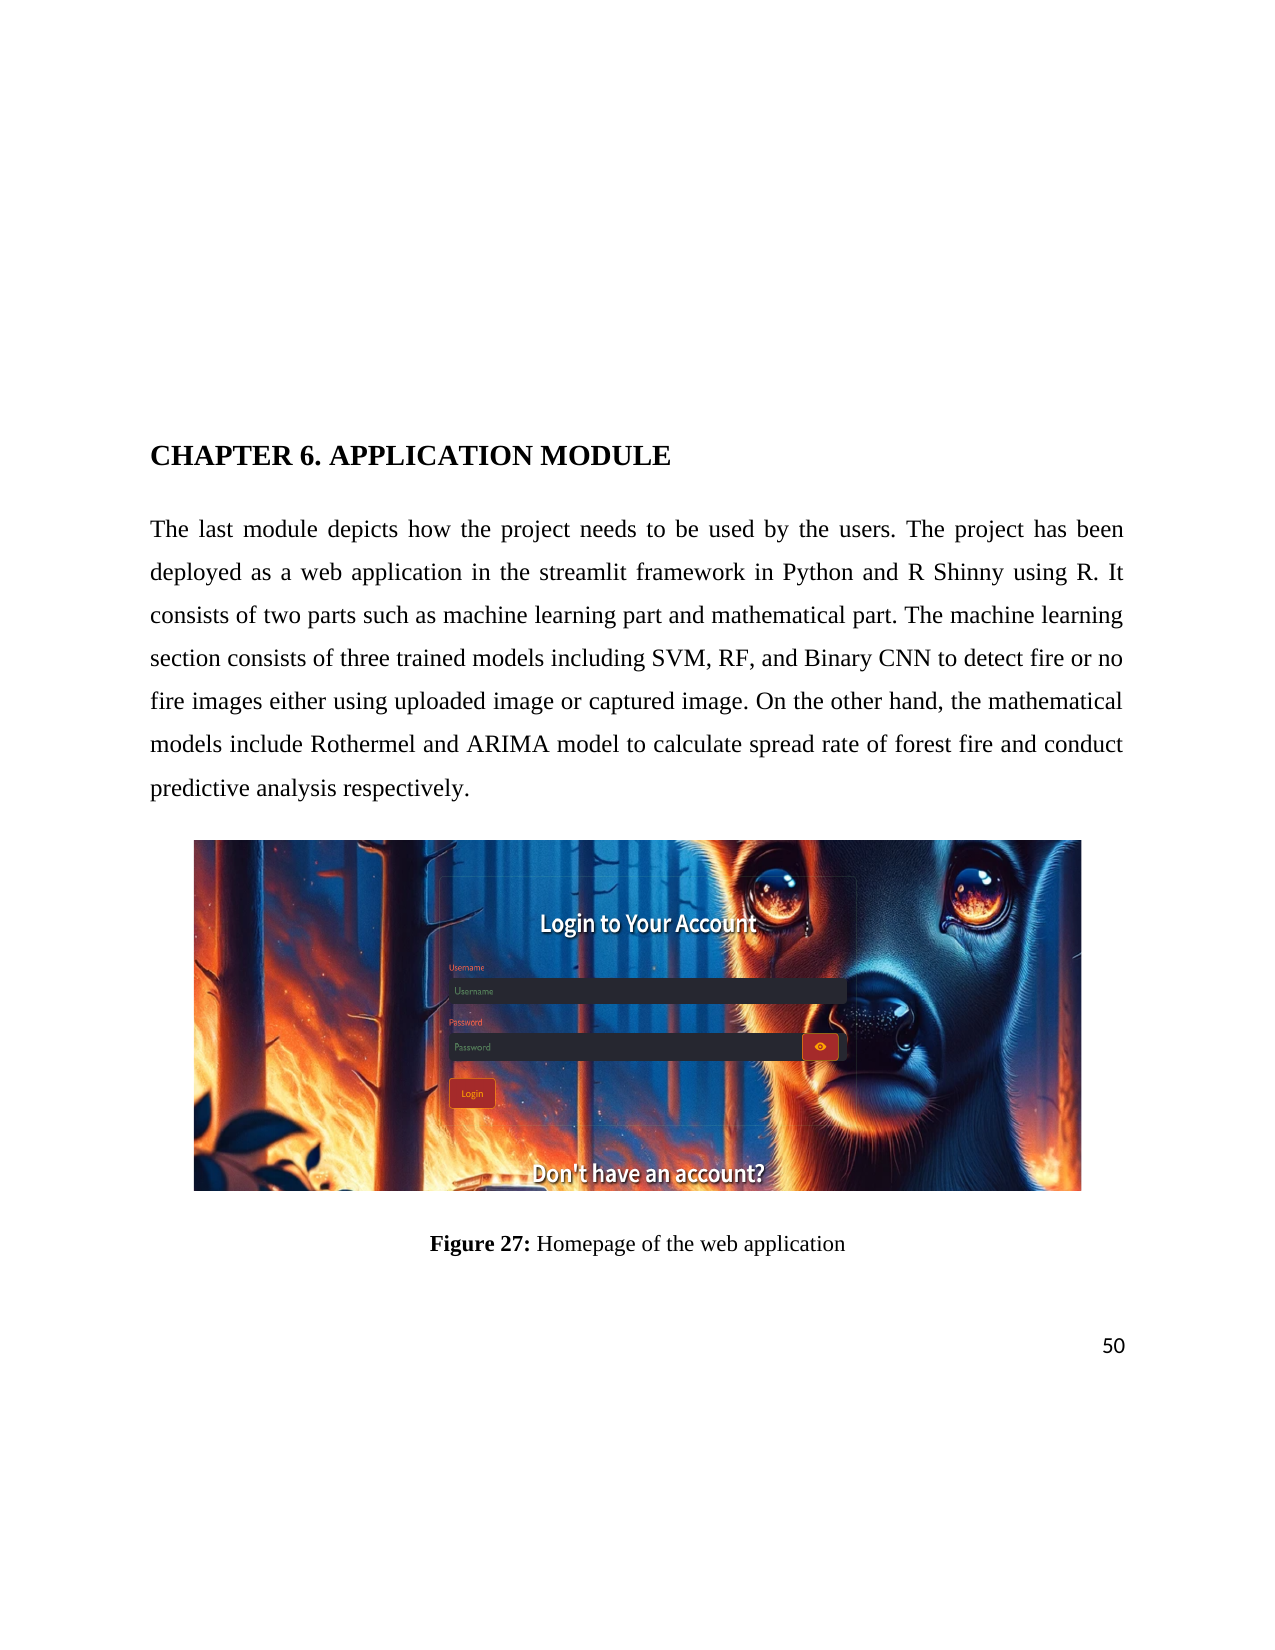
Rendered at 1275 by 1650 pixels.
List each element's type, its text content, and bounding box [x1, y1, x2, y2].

picture [193, 840, 1082, 1191]
subtitle CHAPTER 6. APPLICATION MODULE [150, 438, 1125, 472]
text The last module depicts how the project needs to be used by the users. The project has been deployed as a web application in the streamlit framework in Python and R Shinny using R. It consists of two parts such as machine learning part and mathematical part. The machine learning section consists of three trained models including SVM, RF, and Binary CNN to detect fire or no fire images either using uploaded image or captured image. On the other hand, the mathematical models include Rothermel and ARIMA model to calculate spread rate of forest fire and conduct predictive analysis respectively. [150, 514, 1125, 801]
text Figure 27: Homepage of the web application [150, 1230, 1125, 1256]
